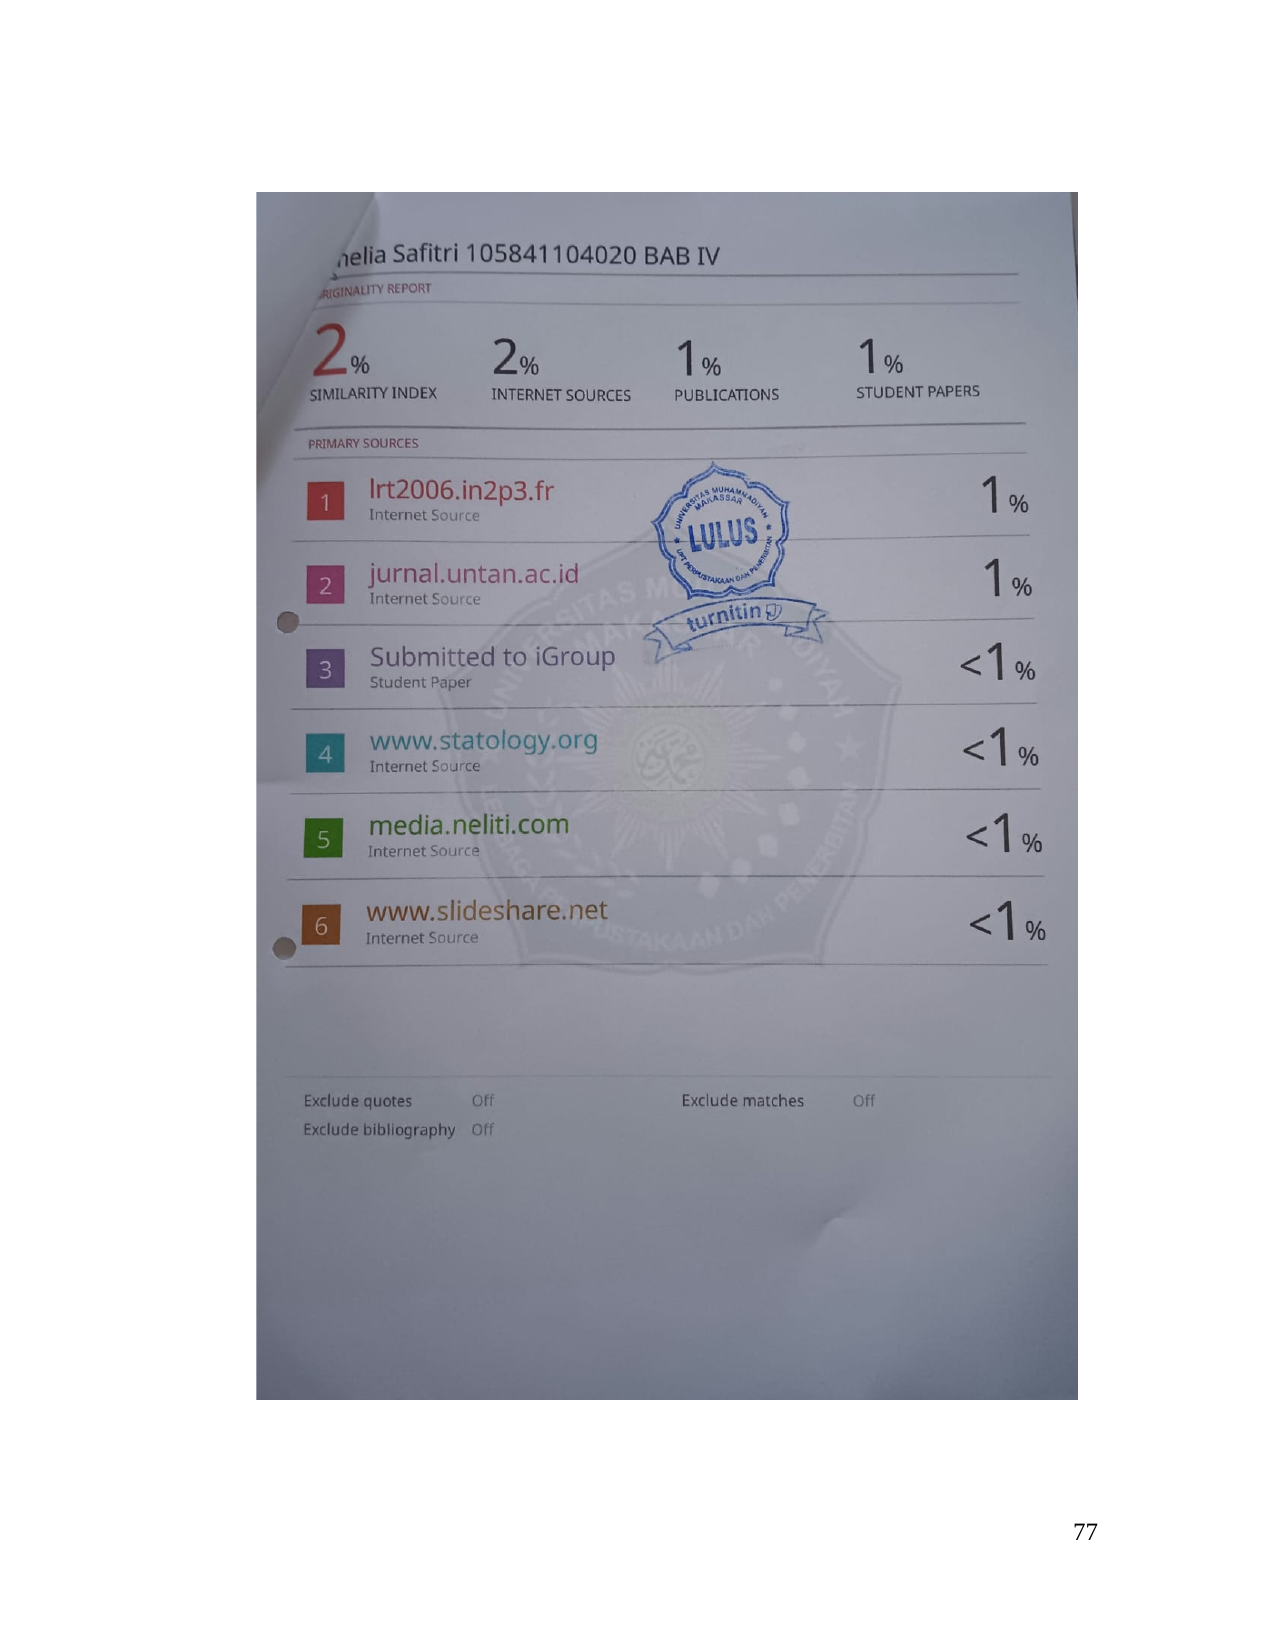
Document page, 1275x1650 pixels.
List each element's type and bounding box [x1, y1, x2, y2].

picture [256, 192, 1078, 1400]
